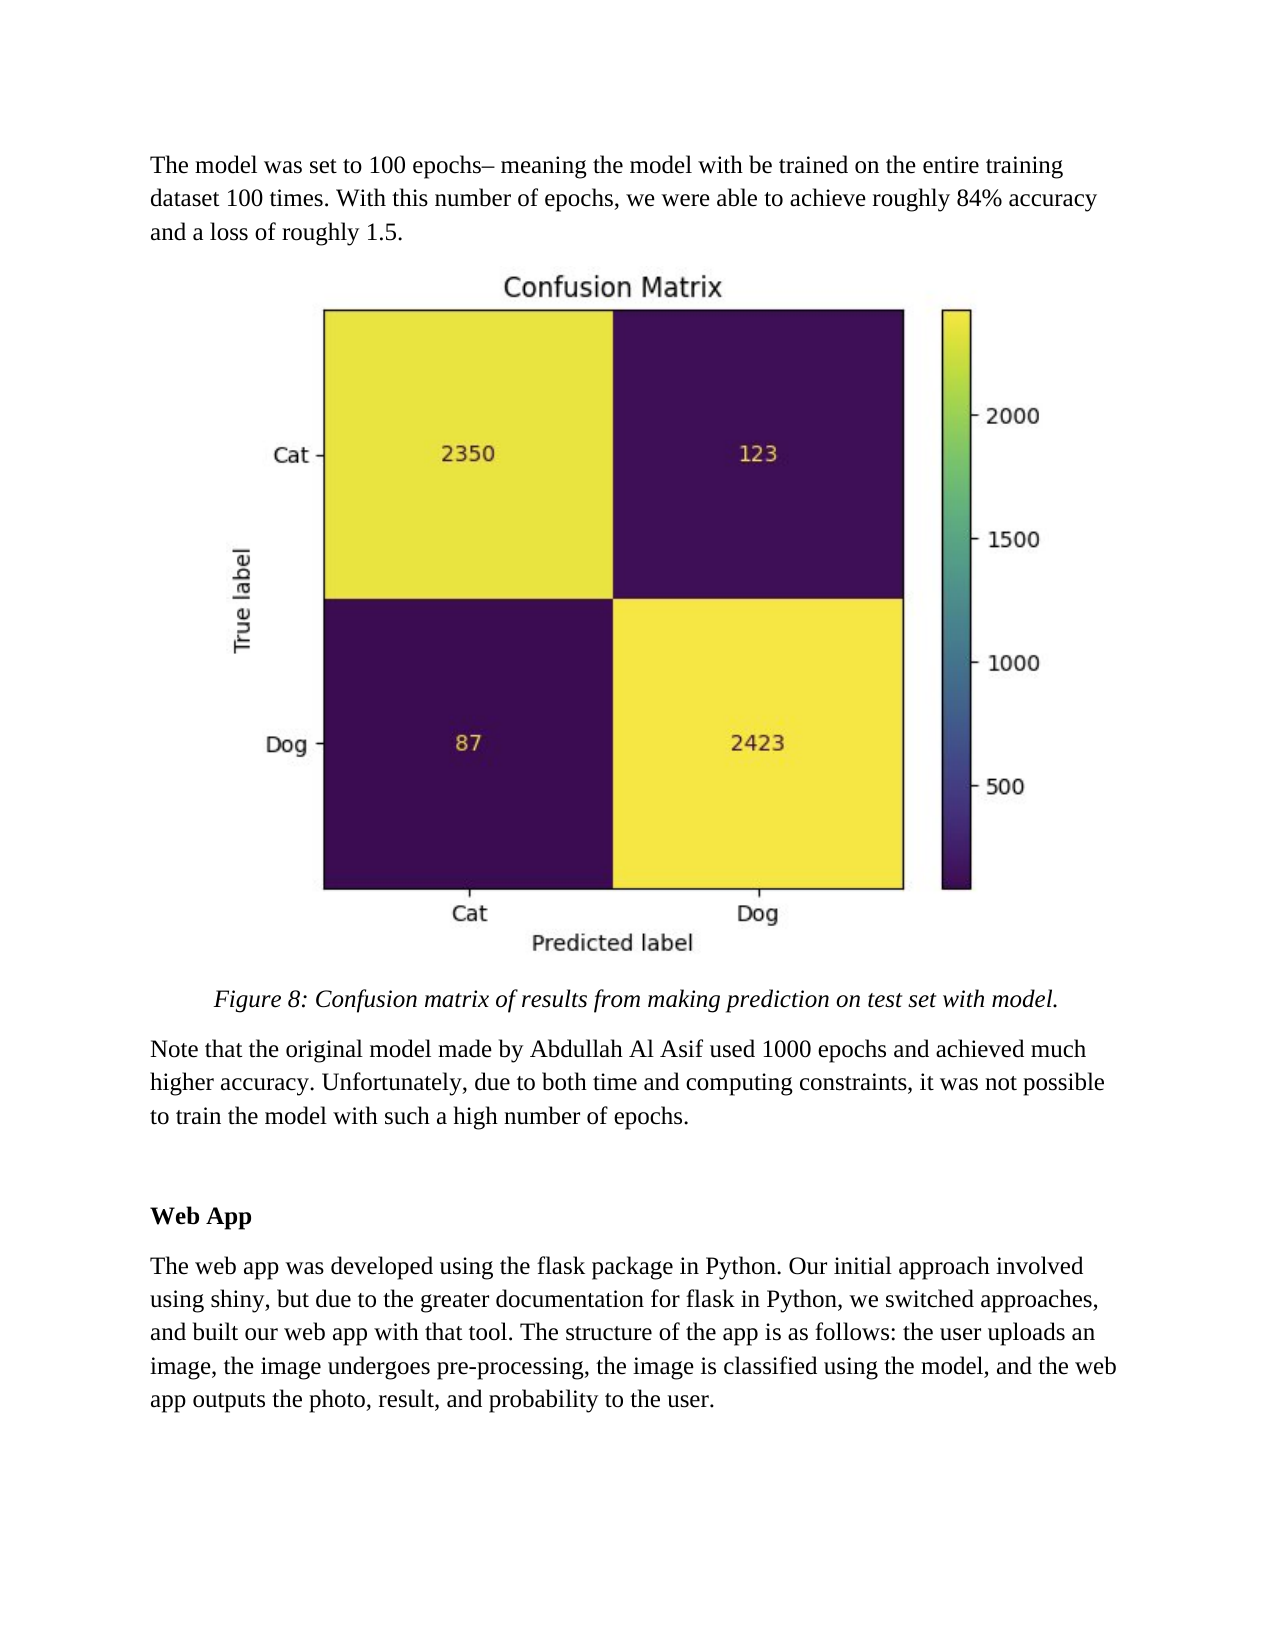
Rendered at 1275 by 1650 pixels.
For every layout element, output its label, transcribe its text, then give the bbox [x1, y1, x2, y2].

text Web App [150, 1201, 1125, 1229]
text Figure 8: Confusion matrix of results from making prediction on test set with model. [150, 984, 1125, 1013]
text Note that the original model made by Abdullah Al Asif used 1000 epochs and achieved much higher accuracy. Unfortunately, due to both time and computing constraints, it was not possible to train the model with such a high number of epochs. [150, 1034, 1125, 1129]
text The web app was developed using the flask package in Python. Our initial approach involved using shiny, but due to the greater documentation for flask in Python, we switched approaches, and built our web app with that tool. The structure of the app is as follows: the user uploads an image, the image undergoes pre-processing, the image is classified using the model, and the web app outputs the photo, result, and probability to the user. [150, 1251, 1125, 1413]
text The model was set to 100 epochs– meaning the model with be trained on the entire training dataset 100 times. With this number of epochs, we were able to achieve roughly 84% accuracy and a loss of roughly 1.5. [150, 150, 1125, 245]
